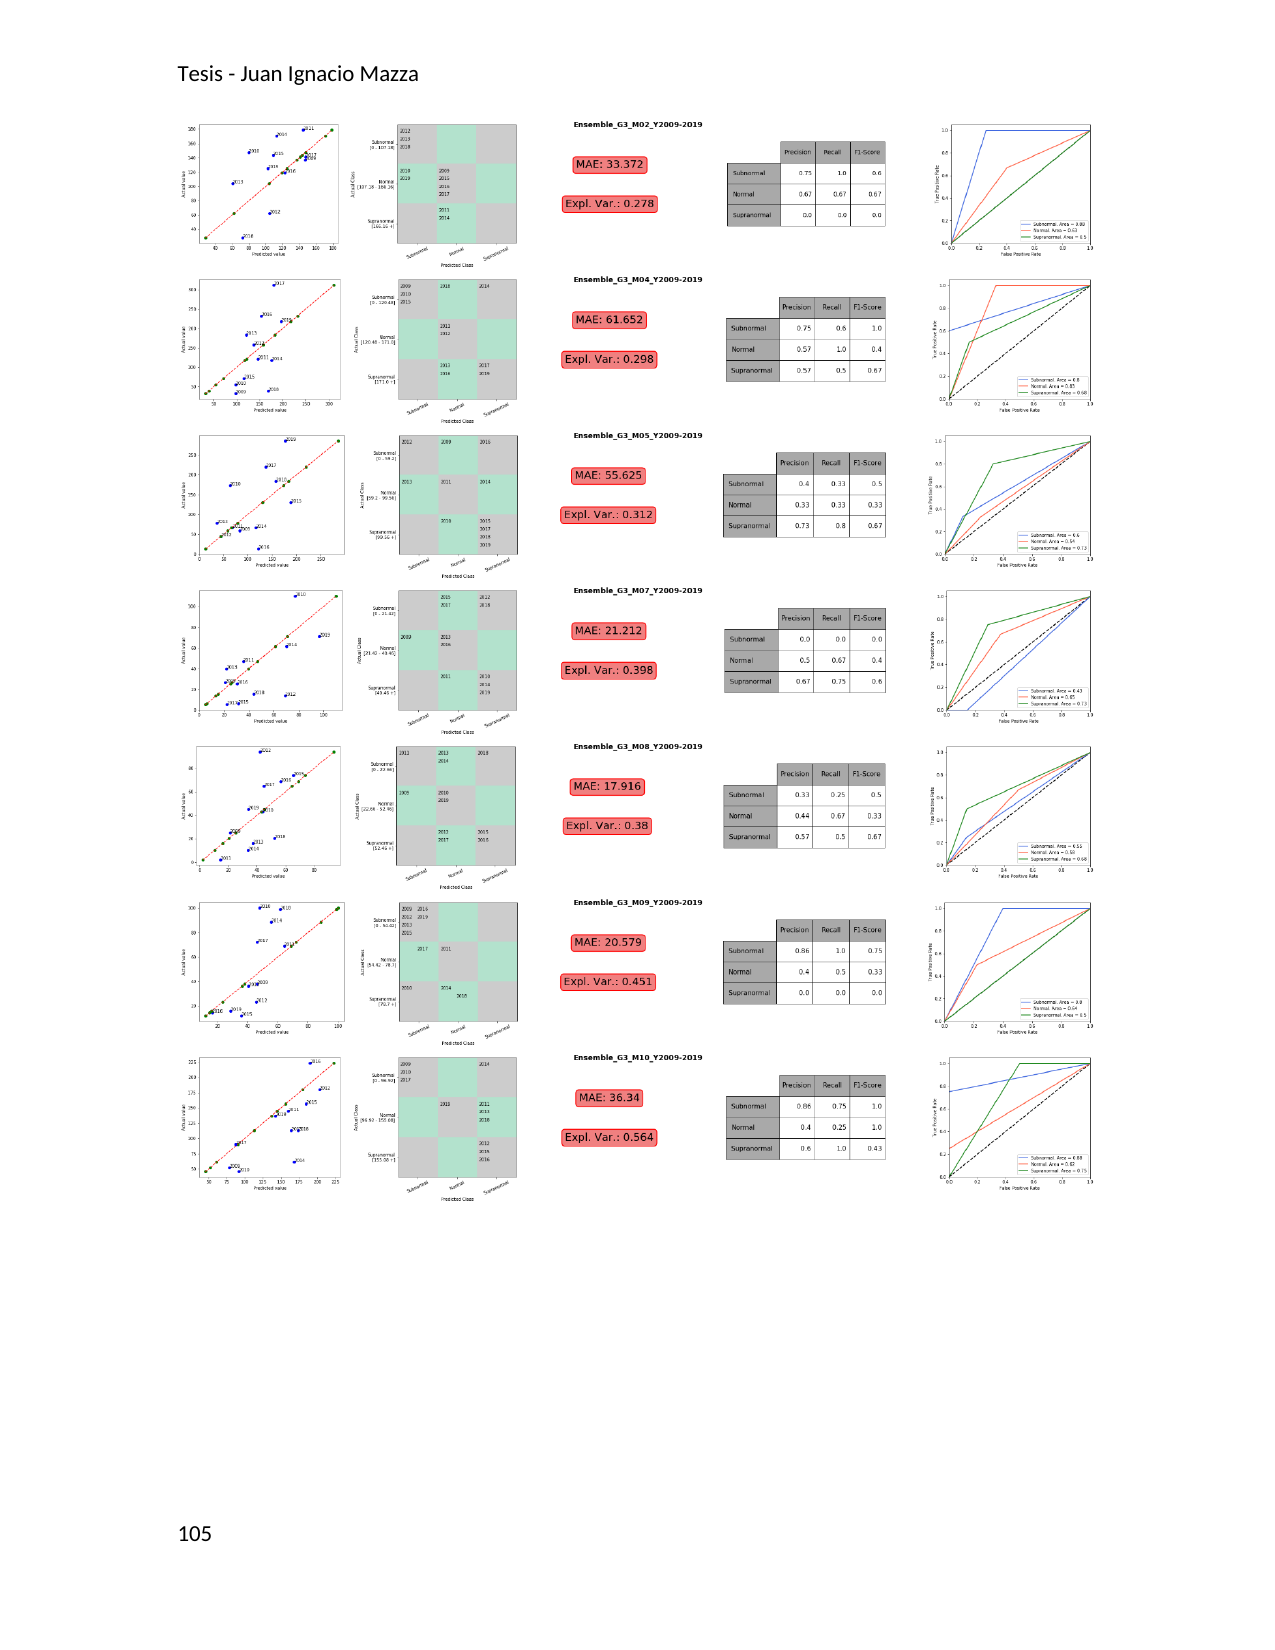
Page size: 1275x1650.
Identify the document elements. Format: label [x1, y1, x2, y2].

picture [177, 740, 1098, 894]
picture [177, 118, 1098, 272]
picture [177, 429, 1098, 583]
picture [177, 896, 1098, 1050]
picture [177, 273, 1098, 428]
picture [177, 1051, 1098, 1206]
picture [177, 585, 1098, 739]
